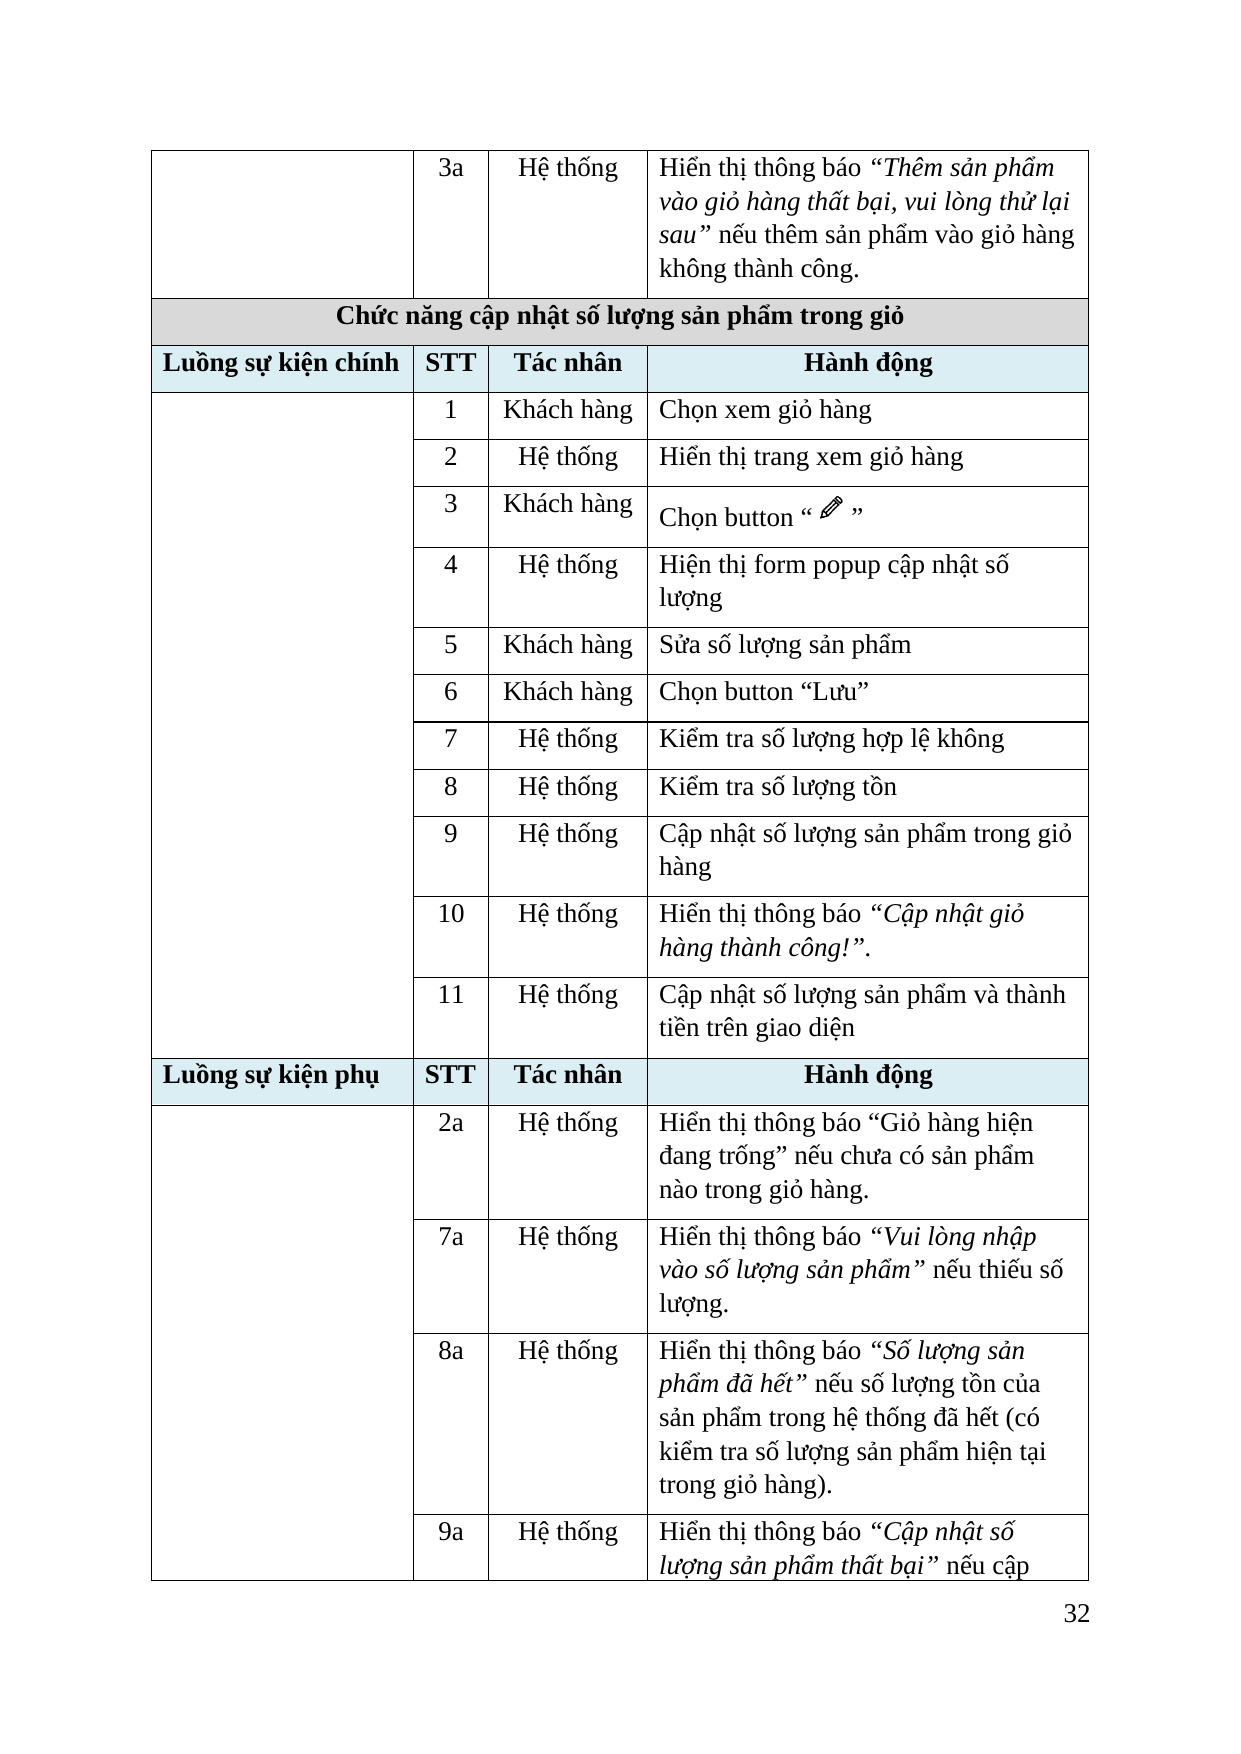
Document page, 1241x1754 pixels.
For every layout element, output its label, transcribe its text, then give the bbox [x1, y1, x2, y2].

table_cell 9a [414, 1515, 488, 1580]
table_cell [152, 393, 413, 1057]
table_cell 6 [414, 675, 488, 721]
table_cell STT [414, 1059, 488, 1104]
table_cell Hệ thống [489, 770, 647, 816]
table_cell Hiển thị thông báo “Thêm sản phẩm vào giỏ hàng thất bại, vui lòng thử lại sau” nếu thêm sản phẩm vào giỏ hàng không thành công. [648, 151, 1088, 298]
table_cell 5 [414, 628, 488, 674]
table_cell Hệ thống [489, 548, 647, 627]
table_cell [152, 151, 413, 298]
table_cell Chức năng cập nhật số lượng sản phẩm trong giỏ [152, 299, 1088, 345]
table_cell Cập nhật số lượng sản phẩm và thành tiền trên giao diện [648, 978, 1088, 1057]
table_cell 8 [414, 770, 488, 816]
table_cell Hệ thống [489, 151, 647, 298]
table_cell Chọn button “” [648, 487, 1088, 547]
table_cell Luồng sự kiện phụ [152, 1059, 413, 1104]
table_cell 7 [414, 723, 488, 768]
table_cell Luồng sự kiện chính [152, 346, 413, 392]
table_cell Tác nhân [489, 1059, 647, 1104]
table_cell Hành động [648, 346, 1088, 392]
table_cell 1 [414, 393, 488, 439]
table_cell Hiển thị thông báo “Cập nhật giỏ hàng thành công!”. [648, 897, 1088, 977]
table_cell 4 [414, 548, 488, 627]
table_cell [152, 1106, 413, 1580]
table_cell Kiểm tra số lượng tồn [648, 770, 1088, 816]
table_cell 7a [414, 1220, 488, 1333]
table_cell Hệ thống [489, 723, 647, 768]
table_cell 10 [414, 897, 488, 977]
table_cell Hiện thị form popup cập nhật số lượng [648, 548, 1088, 627]
table_cell Khách hàng [489, 487, 647, 547]
table_cell Hệ thống [489, 897, 647, 977]
table_cell STT [414, 346, 488, 392]
table_cell Hệ thống [489, 1220, 647, 1333]
table_cell Hiển thị thông báo “Vui lòng nhập vào số lượng sản phẩm” nếu thiếu số lượng. [648, 1220, 1088, 1333]
table_cell Sửa số lượng sản phẩm [648, 628, 1088, 674]
table_cell 2a [414, 1106, 488, 1219]
table_cell Hệ thống [489, 1515, 647, 1580]
table_cell Tác nhân [489, 346, 647, 392]
table_cell Chọn xem giỏ hàng [648, 393, 1088, 439]
table_cell Hệ thống [489, 440, 647, 486]
table_cell Khách hàng [489, 628, 647, 674]
table_cell Hệ thống [489, 817, 647, 896]
table_cell Kiểm tra số lượng hợp lệ không [648, 723, 1088, 768]
table_cell Hiển thị thông báo “Giỏ hàng hiện đang trống” nếu chưa có sản phẩm nào trong giỏ hàng. [648, 1106, 1088, 1219]
table_cell Hiển thị trang xem giỏ hàng [648, 440, 1088, 486]
table_cell 11 [414, 978, 488, 1057]
table_cell Hệ thống [489, 978, 647, 1057]
table_cell Chọn button “Lưu” [648, 675, 1088, 721]
table_cell 9 [414, 817, 488, 896]
table_cell Hệ thống [489, 1334, 647, 1514]
table_cell 8a [414, 1334, 488, 1514]
table_cell Hệ thống [489, 1106, 647, 1219]
table_cell Khách hàng [489, 675, 647, 721]
table_cell Cập nhật số lượng sản phẩm trong giỏ hàng [648, 817, 1088, 896]
table_cell 2 [414, 440, 488, 486]
table_cell 3 [414, 487, 488, 547]
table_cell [648, 1515, 1088, 1580]
table_cell Hiển thị thông báo “Số lượng sản phẩm đã hết” nếu số lượng tồn của sản phẩm trong hệ thống đã hết (có kiểm tra số lượng sản phẩm hiện tại trong giỏ hàng). [648, 1334, 1088, 1514]
table_cell Hành động [648, 1059, 1088, 1104]
picture [812, 487, 852, 526]
table_cell 3a [414, 151, 488, 298]
table_cell Khách hàng [489, 393, 647, 439]
